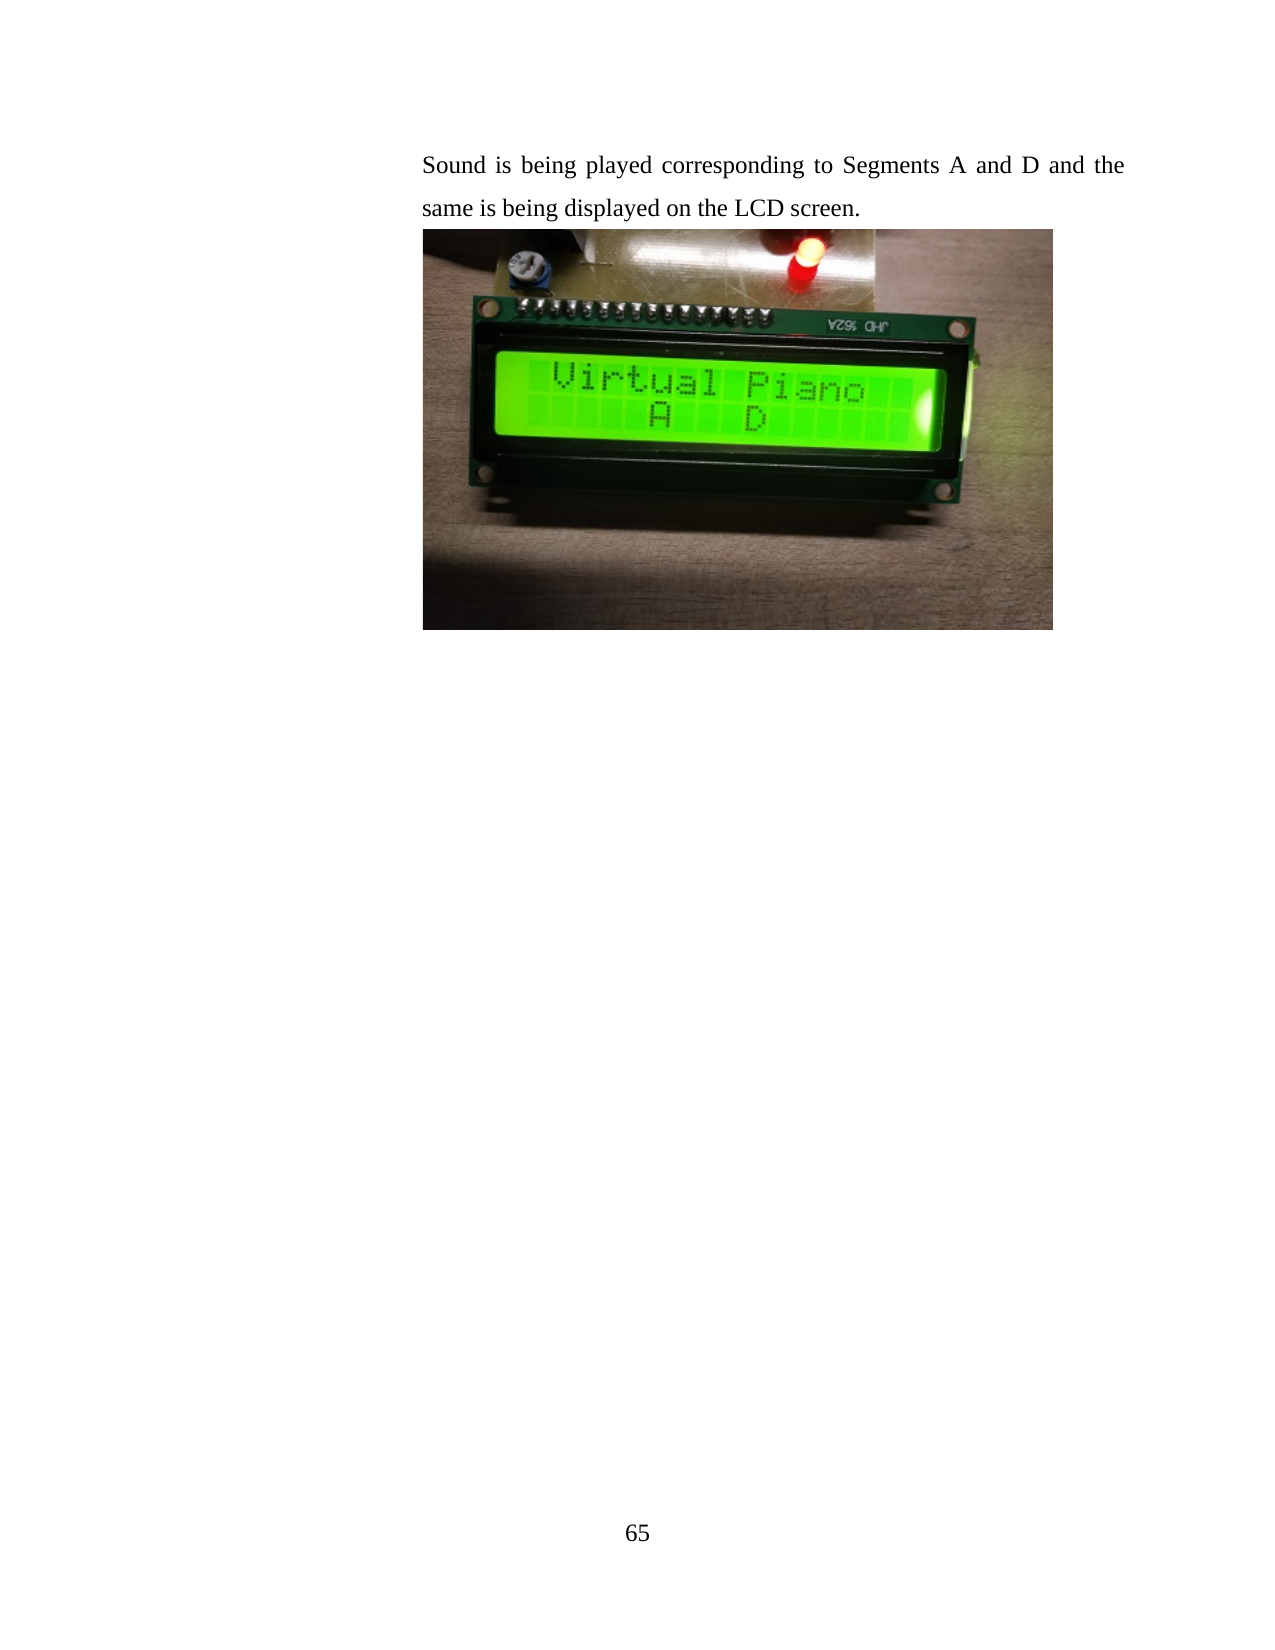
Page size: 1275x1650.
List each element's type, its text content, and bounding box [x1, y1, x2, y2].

picture [421, 229, 1053, 629]
list Sound is being played corresponding to Segments A and D and the same is being displayed on the LCD screen. [422, 150, 1125, 222]
